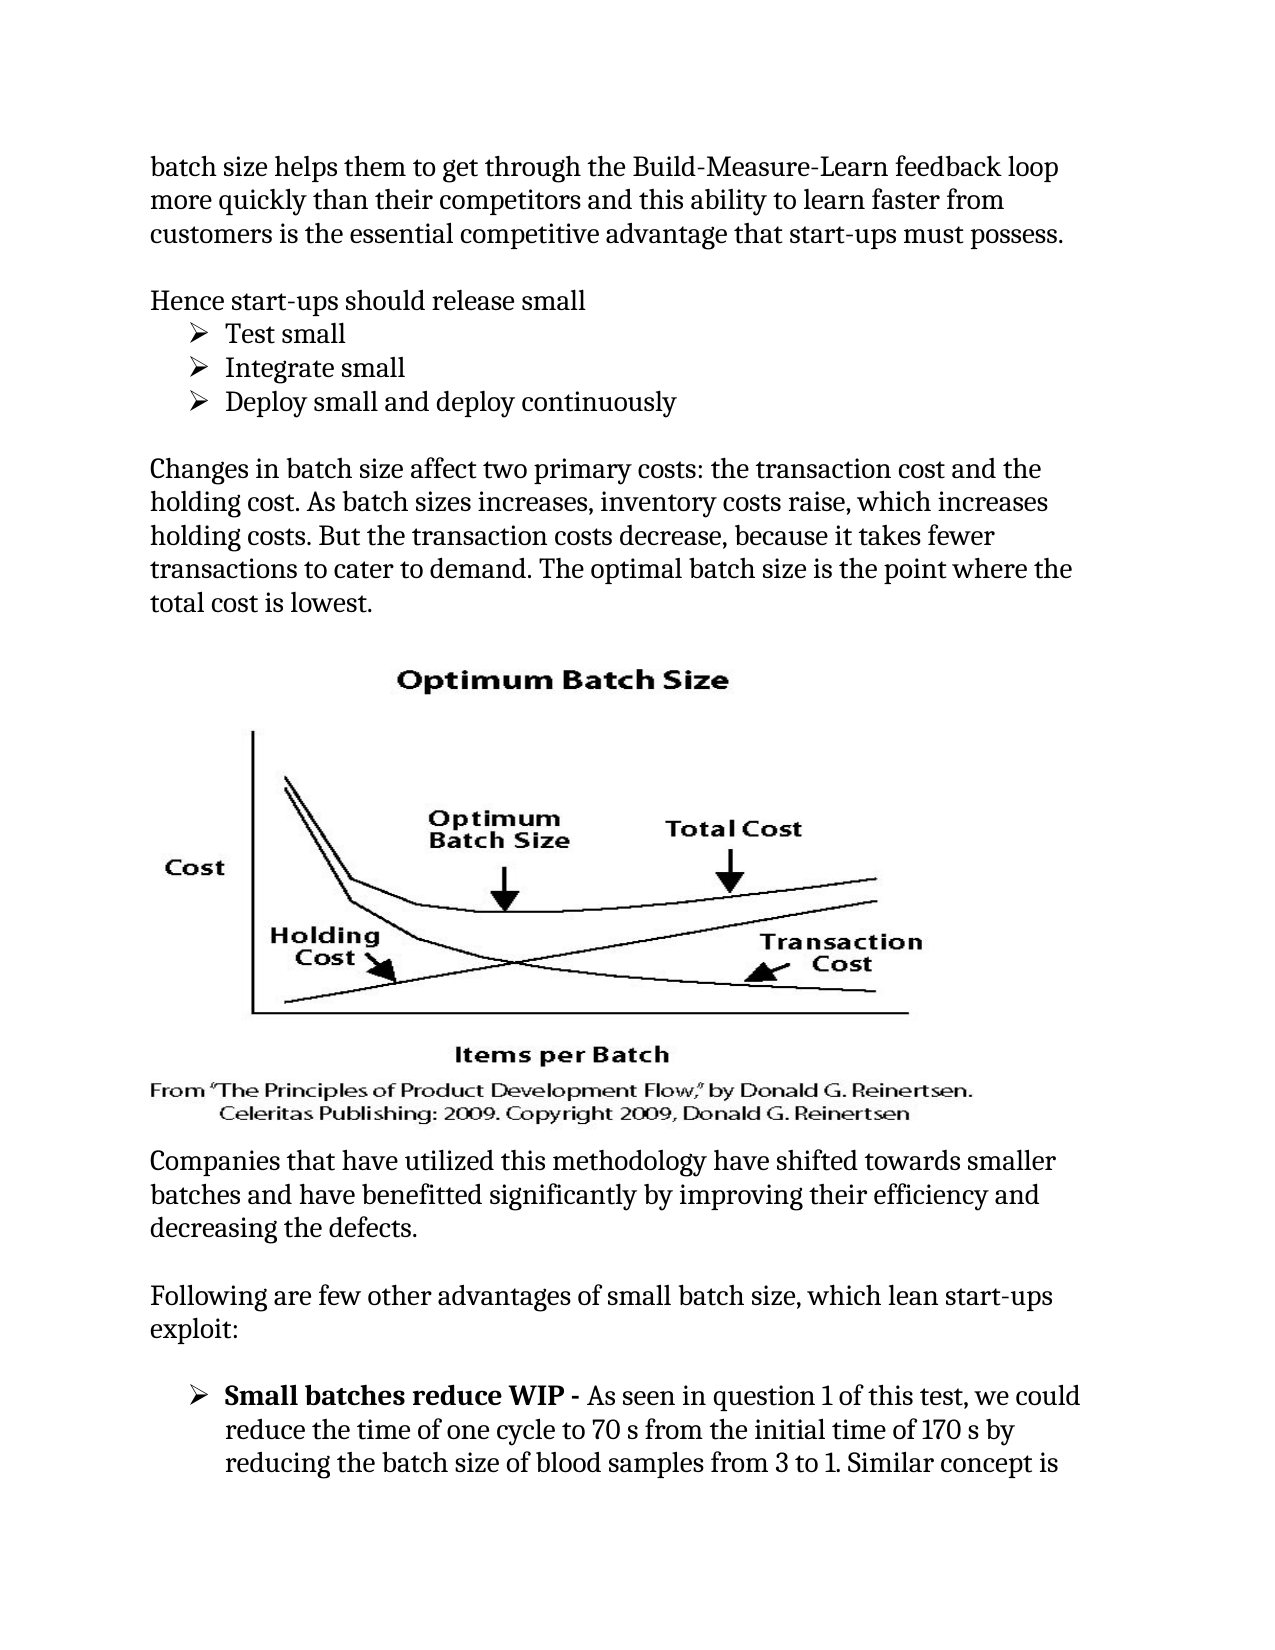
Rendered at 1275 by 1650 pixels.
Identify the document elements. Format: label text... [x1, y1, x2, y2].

text Changes in batch size affect two primary costs: the transaction cost and the holding cost. As batch sizes increases, inventory costs raise, which increases holding costs. But the transaction costs decrease, because it takes fewer transactions to cater to demand. The optimal batch size is the point where the total cost is lowest. [150, 452, 1125, 619]
text Following are few other advantages of small batch size, which lean start-ups exploit: [150, 1279, 1125, 1346]
text Companies that have utilized this methodology have shifted towards smaller batches and have benefitted significantly by improving their efficiency and decreasing the defects. [150, 1144, 1125, 1245]
text Hence start-ups should release small [150, 284, 1125, 318]
list Test small [187, 318, 1125, 351]
list Deploy small and deploy continuously [187, 385, 1125, 418]
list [187, 1379, 1125, 1480]
list Integrate small [187, 351, 1125, 385]
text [150, 150, 1125, 251]
picture [150, 619, 975, 1145]
